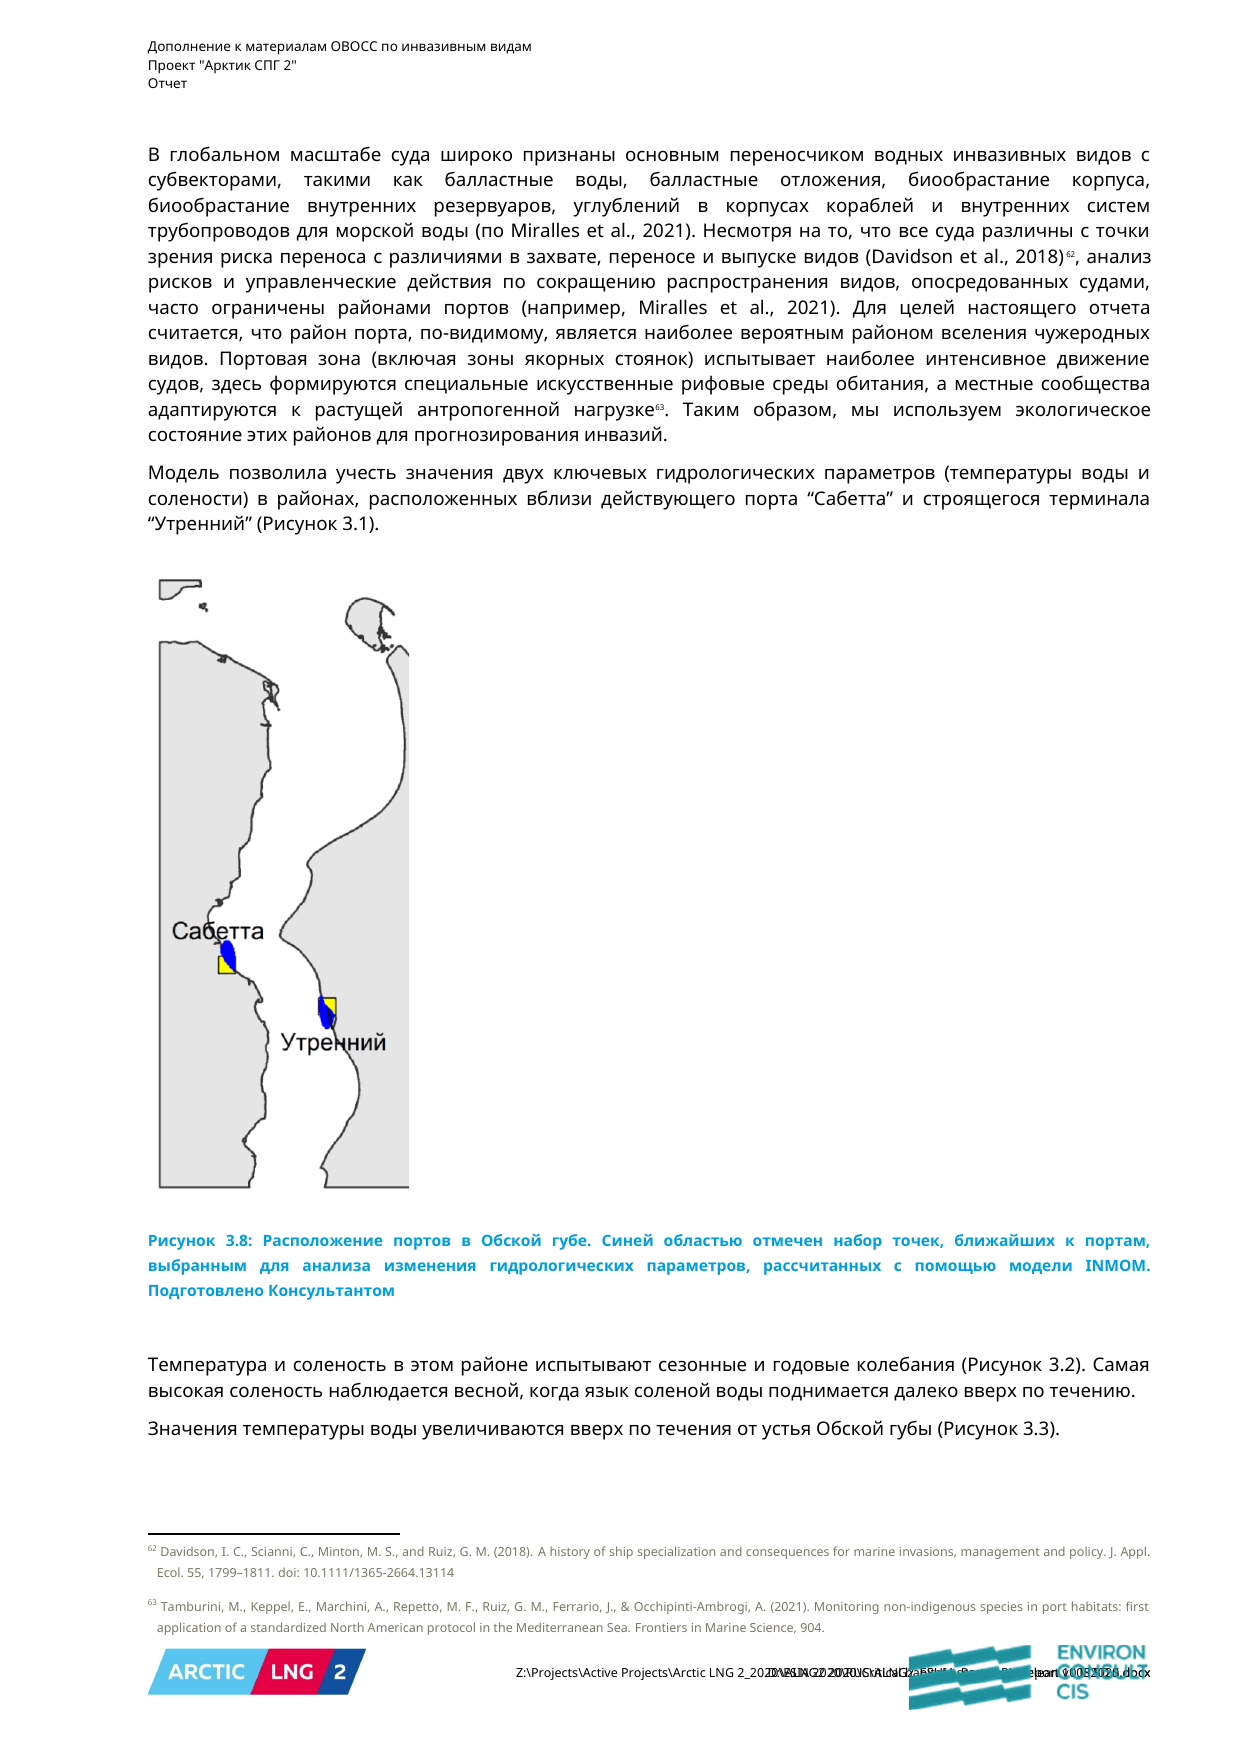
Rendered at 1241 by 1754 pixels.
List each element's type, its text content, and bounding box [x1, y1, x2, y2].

picture [147, 1648, 366, 1695]
text В глобальном масштабе суда широко признаны основным переносчиком водных инвазивных видов с субвекторами, такими как балластные воды, балластные отложения, биообрастание корпуса, биообрастание внутренних резервуаров, углублений в корпусах кораблей и внутренних систем трубопроводов для морской воды (по Miralles et al., 2021). Несмотря на то, что все суда различны с точки зрения риска переноса с различиями в захвате, переносе и выпуске видов (Davidson et al., 2018), анализ рисков и управленческие действия по сокращению распространения видов, опосредованных судами, часто ограничены районами портов (например, Miralles et al., 2021). Для целей настоящего отчета считается, что район порта, по-видимому, является наиболее вероятным районом вселения чужеродных видов. Портовая зона (включая зоны якорных стоянок) испытывает наиболее интенсивное движение судов, здесь формируются специальные искусственные рифовые среды обитания, а местные сообщества адаптируются к растущей антропогенной нагрузке. Таким образом, мы используем экологическое состояние этих районов для прогнозирования инвазий. [148, 141, 1152, 447]
text Модель позволила учесть значения двух ключевых гидрологических параметров (температуры воды и солености) в районах, расположенных вблизи действующего порта “Сабетта” и строящегося терминала “Утренний” (Рисунок 3.1). [148, 459, 1152, 536]
picture [908, 1645, 1148, 1710]
picture [147, 548, 410, 1214]
text Значения температуры воды увеличиваются вверх по течения от устья Обской губы (Рисунок 3.3). [148, 1415, 1152, 1440]
text Температура и соленость в этом районе испытывают сезонные и годовые колебания (Рисунок 3.2). Самая высокая соленость наблюдается весной, когда язык соленой воды поднимается далеко вверх по течению. [148, 1351, 1152, 1402]
